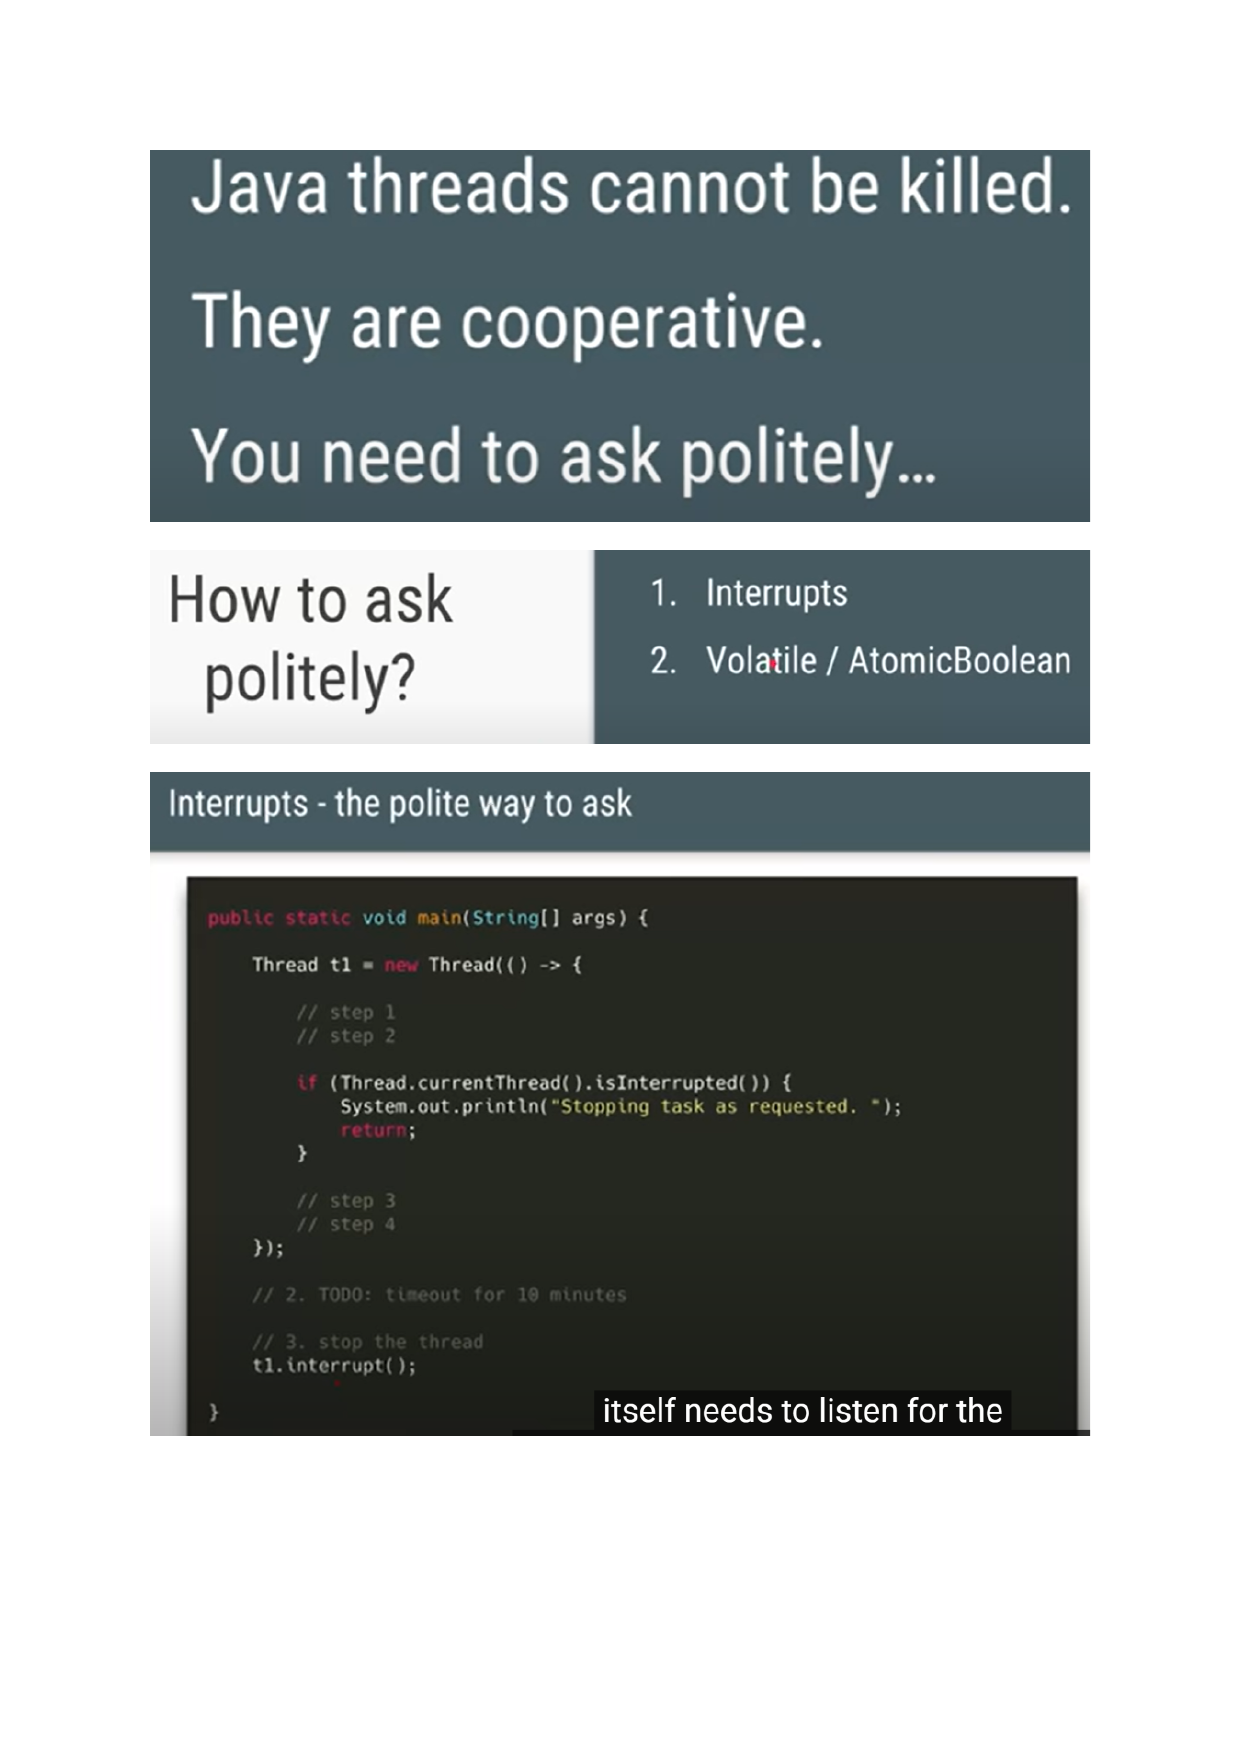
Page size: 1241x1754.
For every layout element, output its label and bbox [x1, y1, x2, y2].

picture [150, 550, 1091, 744]
picture [150, 772, 1091, 1436]
picture [150, 150, 1091, 522]
